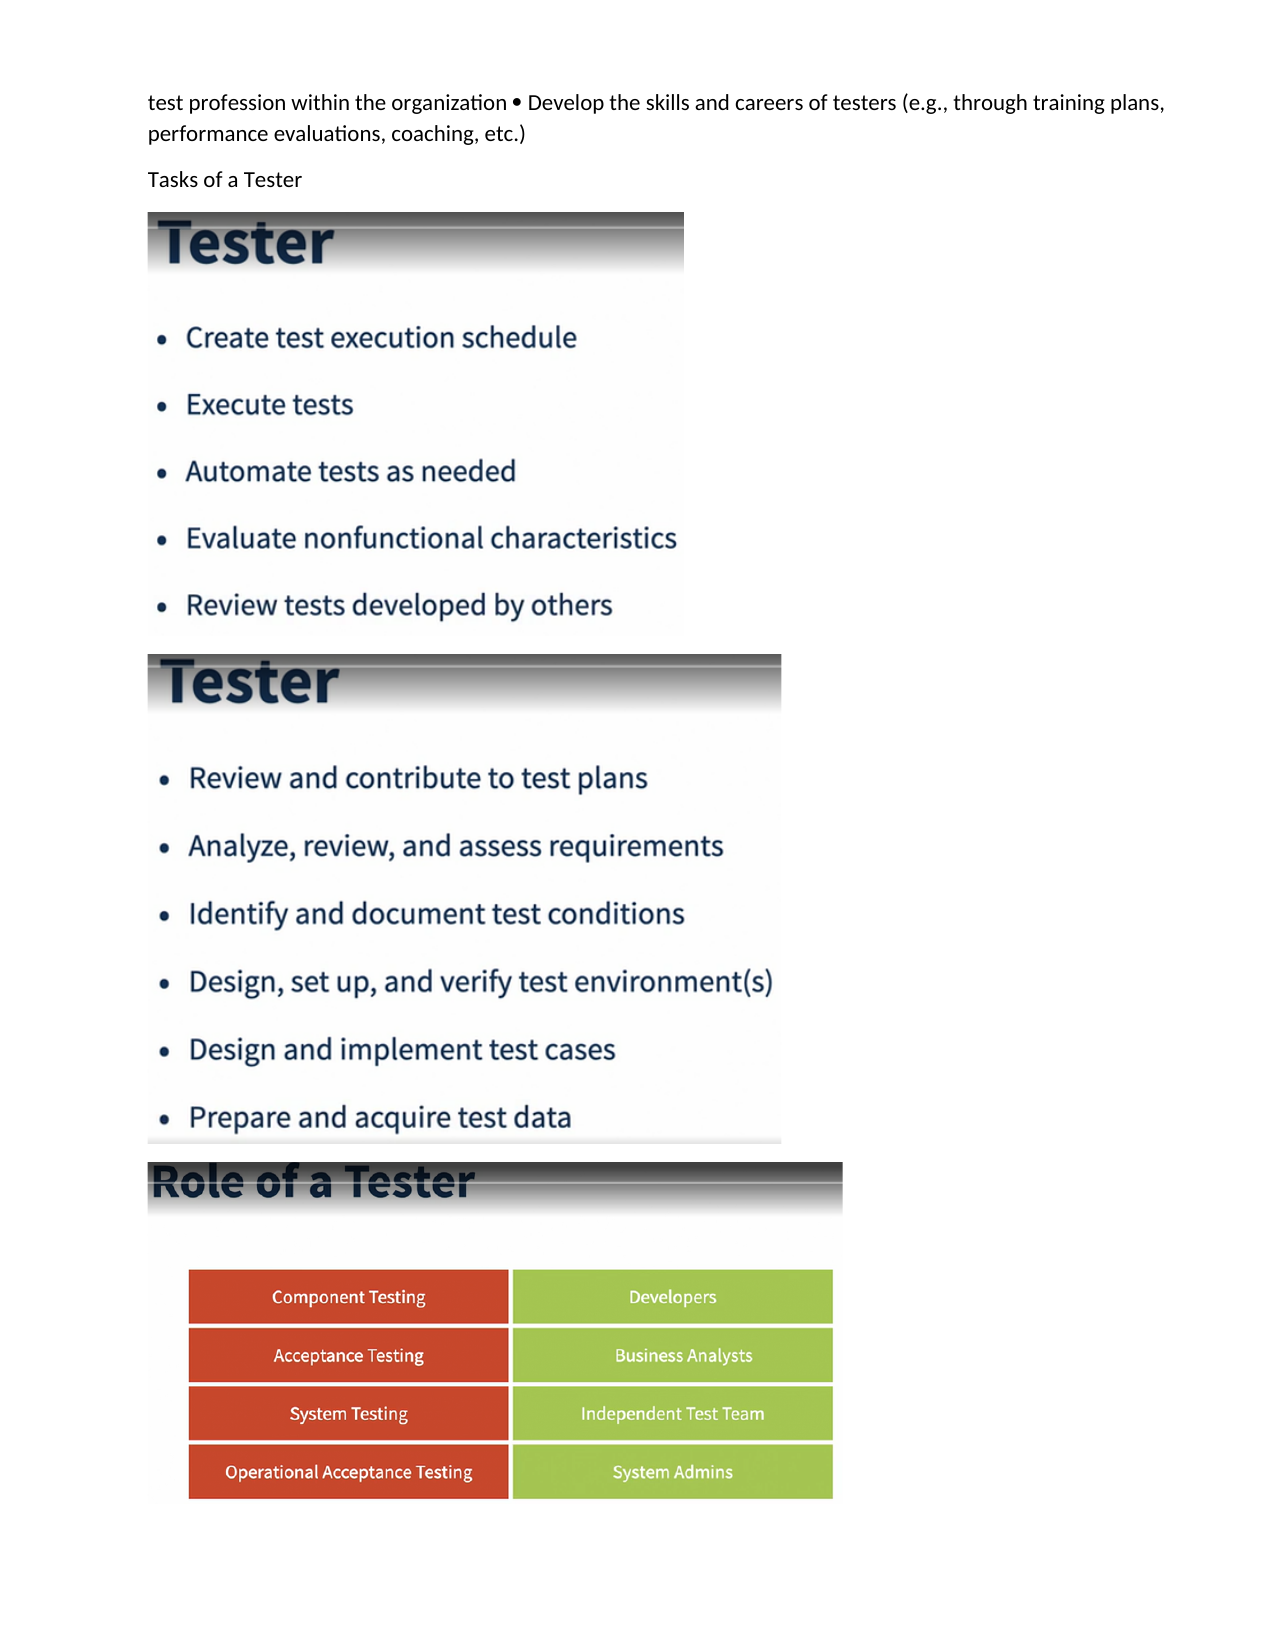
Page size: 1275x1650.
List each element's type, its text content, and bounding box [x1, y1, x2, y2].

picture [147, 1162, 843, 1504]
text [148, 88, 1186, 147]
text Tasks of a Tester [148, 166, 1186, 194]
picture [147, 654, 782, 1144]
picture [147, 212, 684, 636]
